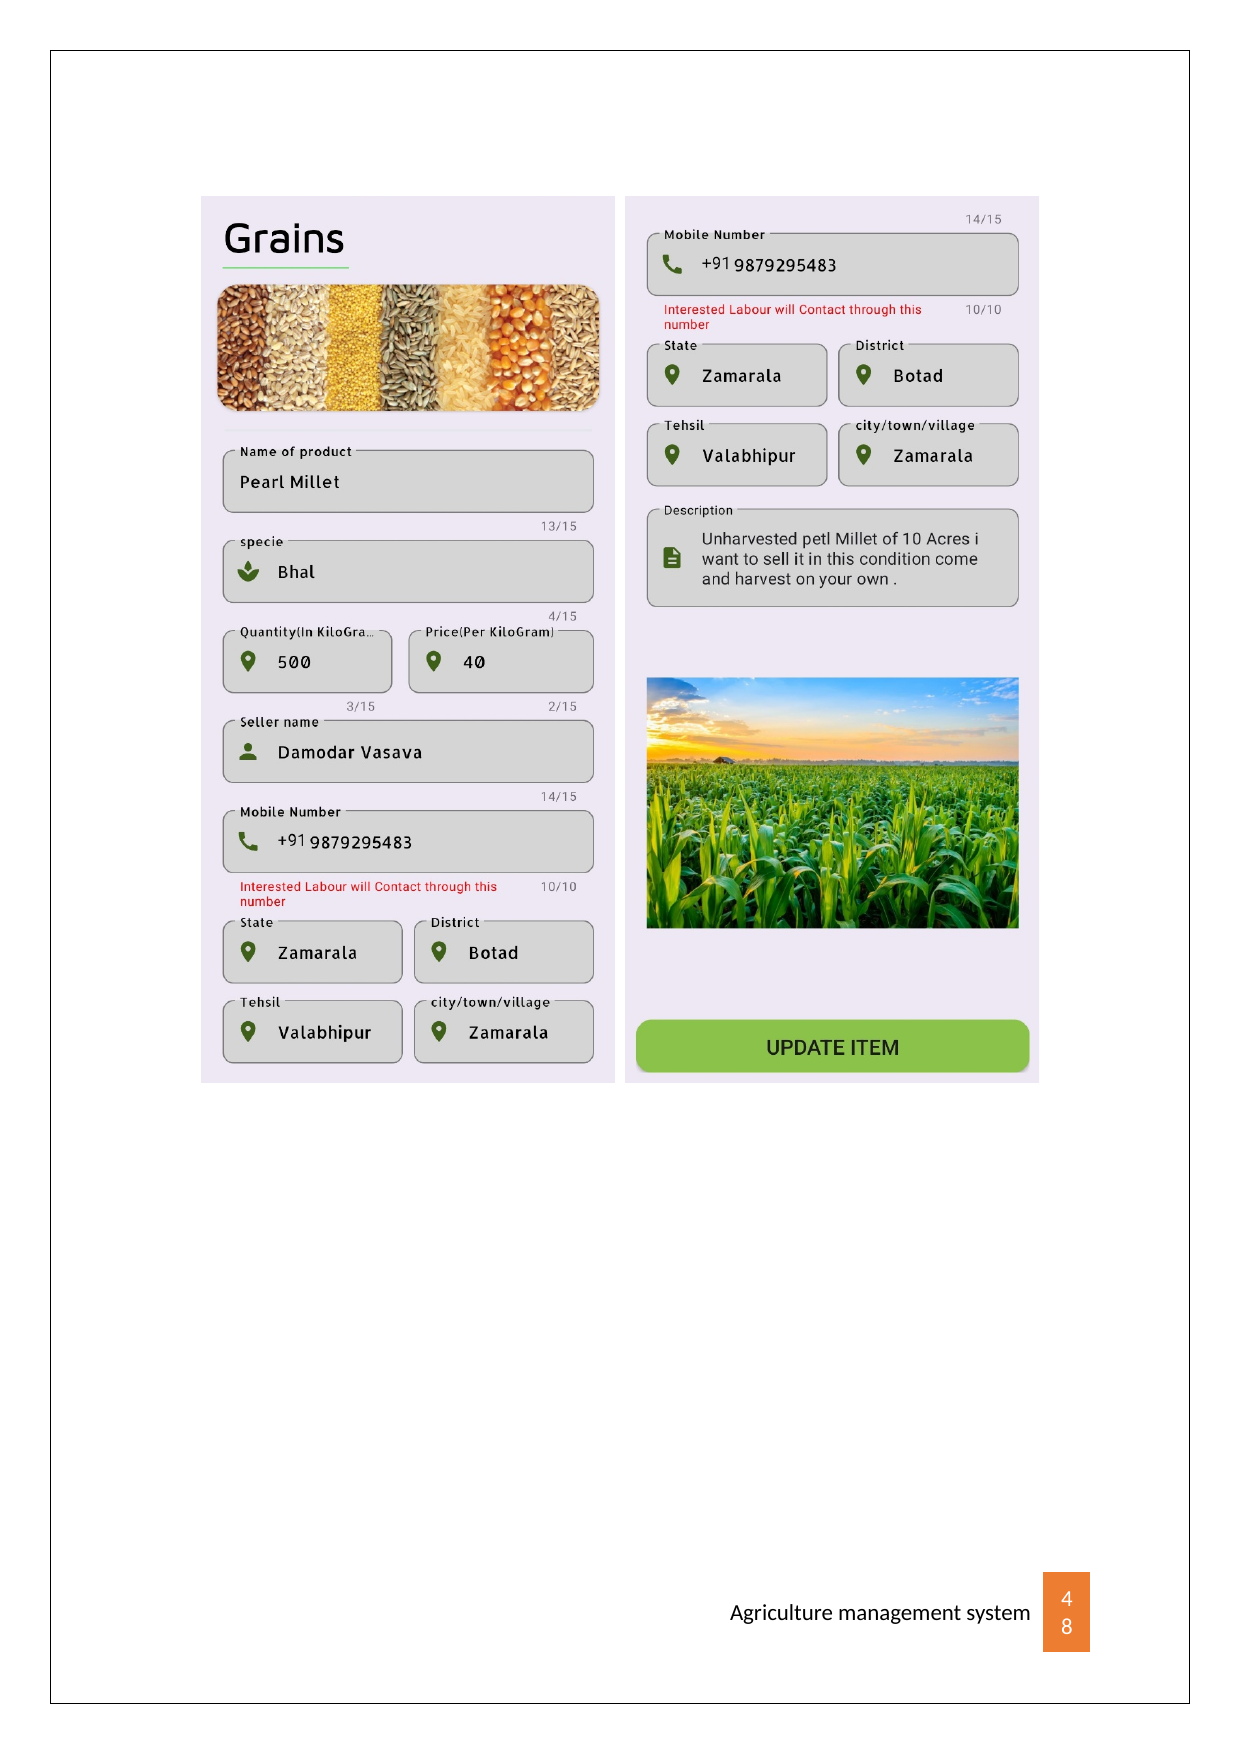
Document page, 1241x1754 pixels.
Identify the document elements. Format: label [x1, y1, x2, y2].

picture [625, 196, 1040, 1083]
picture [201, 196, 615, 1083]
